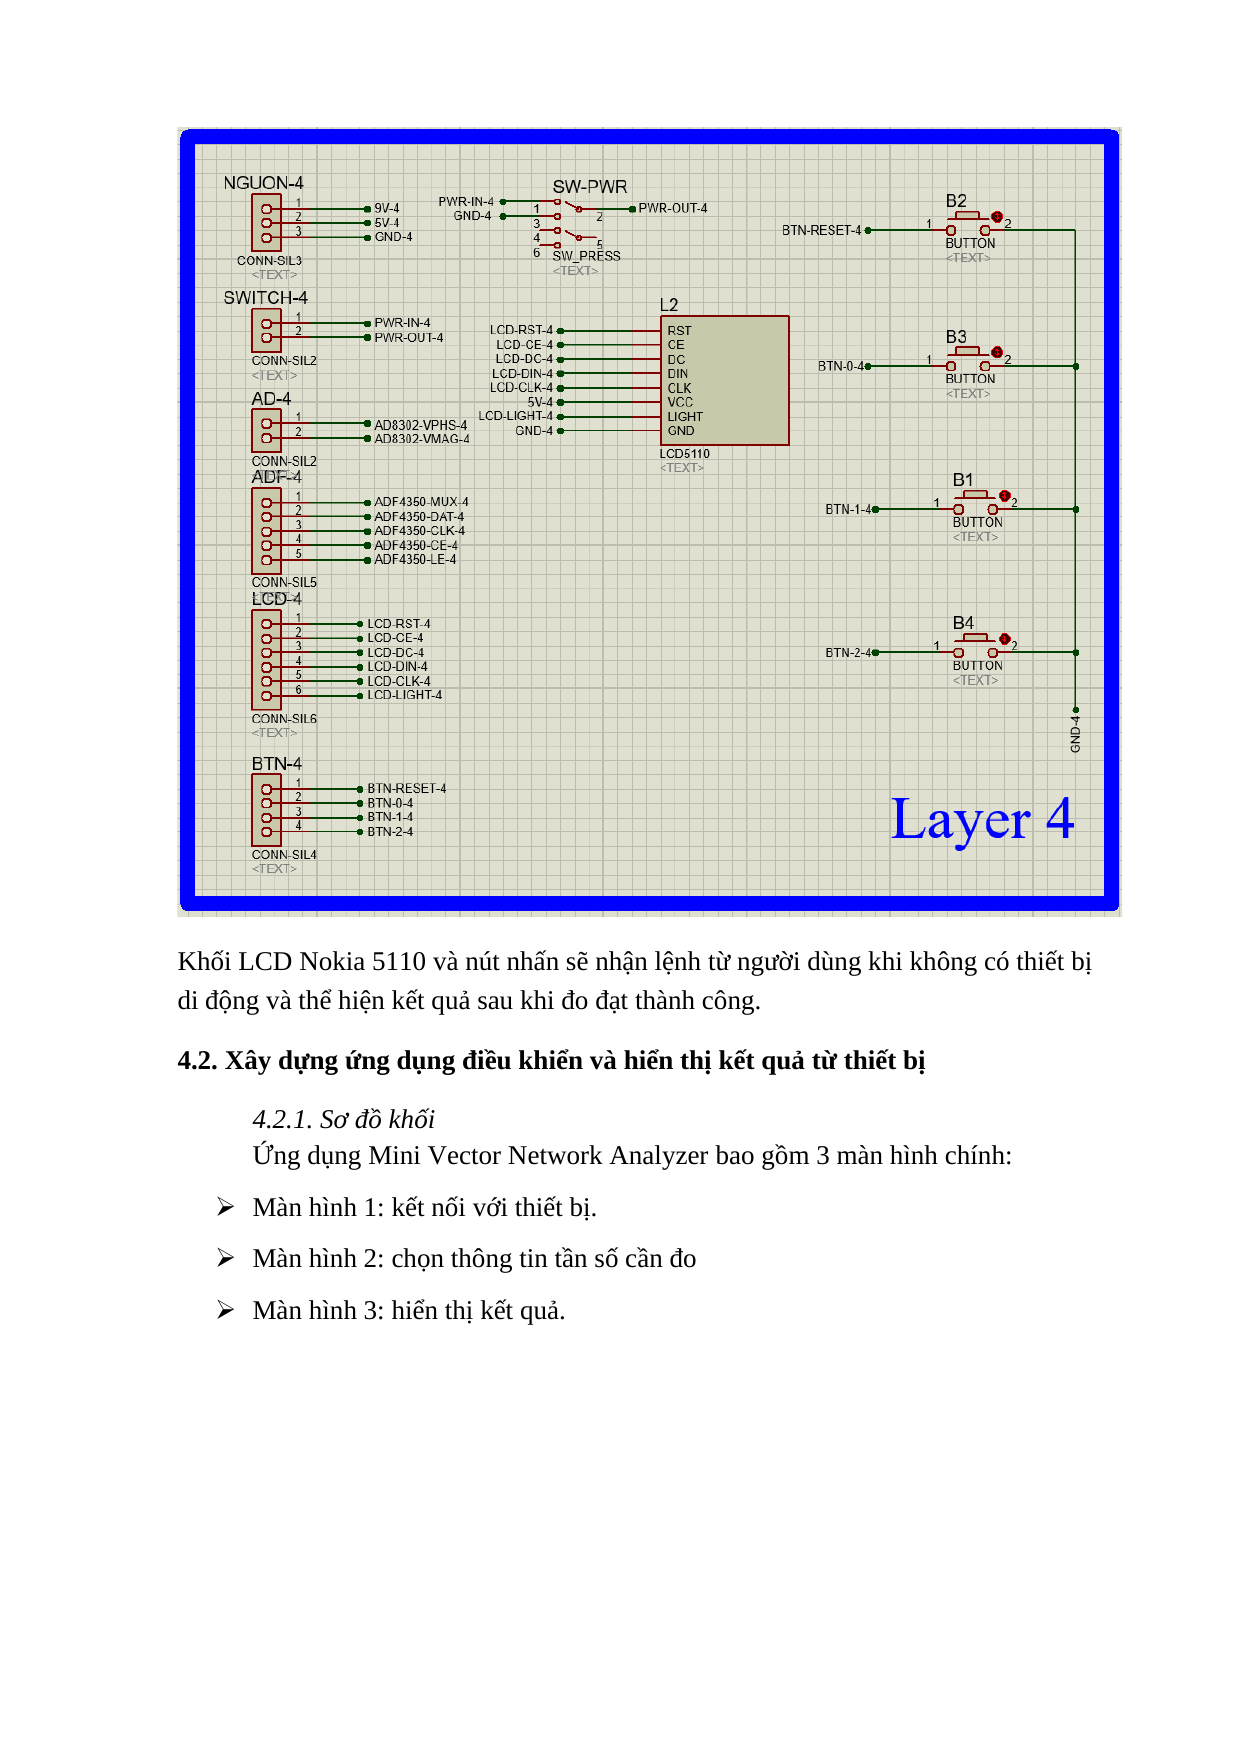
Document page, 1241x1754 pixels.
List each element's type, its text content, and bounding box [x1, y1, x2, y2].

list Màn hình 2: chọn thông tin tần số cần đo [215, 1242, 1122, 1273]
subtitle 4.2. Xây dựng ứng dụng điều khiển và hiển thị kết quả từ thiết bị [177, 1044, 1122, 1075]
picture [177, 127, 1123, 917]
subtitle 4.2.1. Sơ đồ khối [252, 1103, 1122, 1135]
text Khối LCD Nokia 5110 và nút nhấn sẽ nhận lệnh từ người dùng khi không có thiết bị di động và thể hiện kết quả sau khi đo đạt thành công. [177, 945, 1122, 1015]
list Màn hình 3: hiển thị kết quả. [215, 1294, 1122, 1325]
text Ứng dụng Mini Vector Network Analyzer bao gồm 3 màn hình chính: [177, 1139, 1122, 1170]
list Màn hình 1: kết nối với thiết bị. [215, 1191, 1122, 1222]
